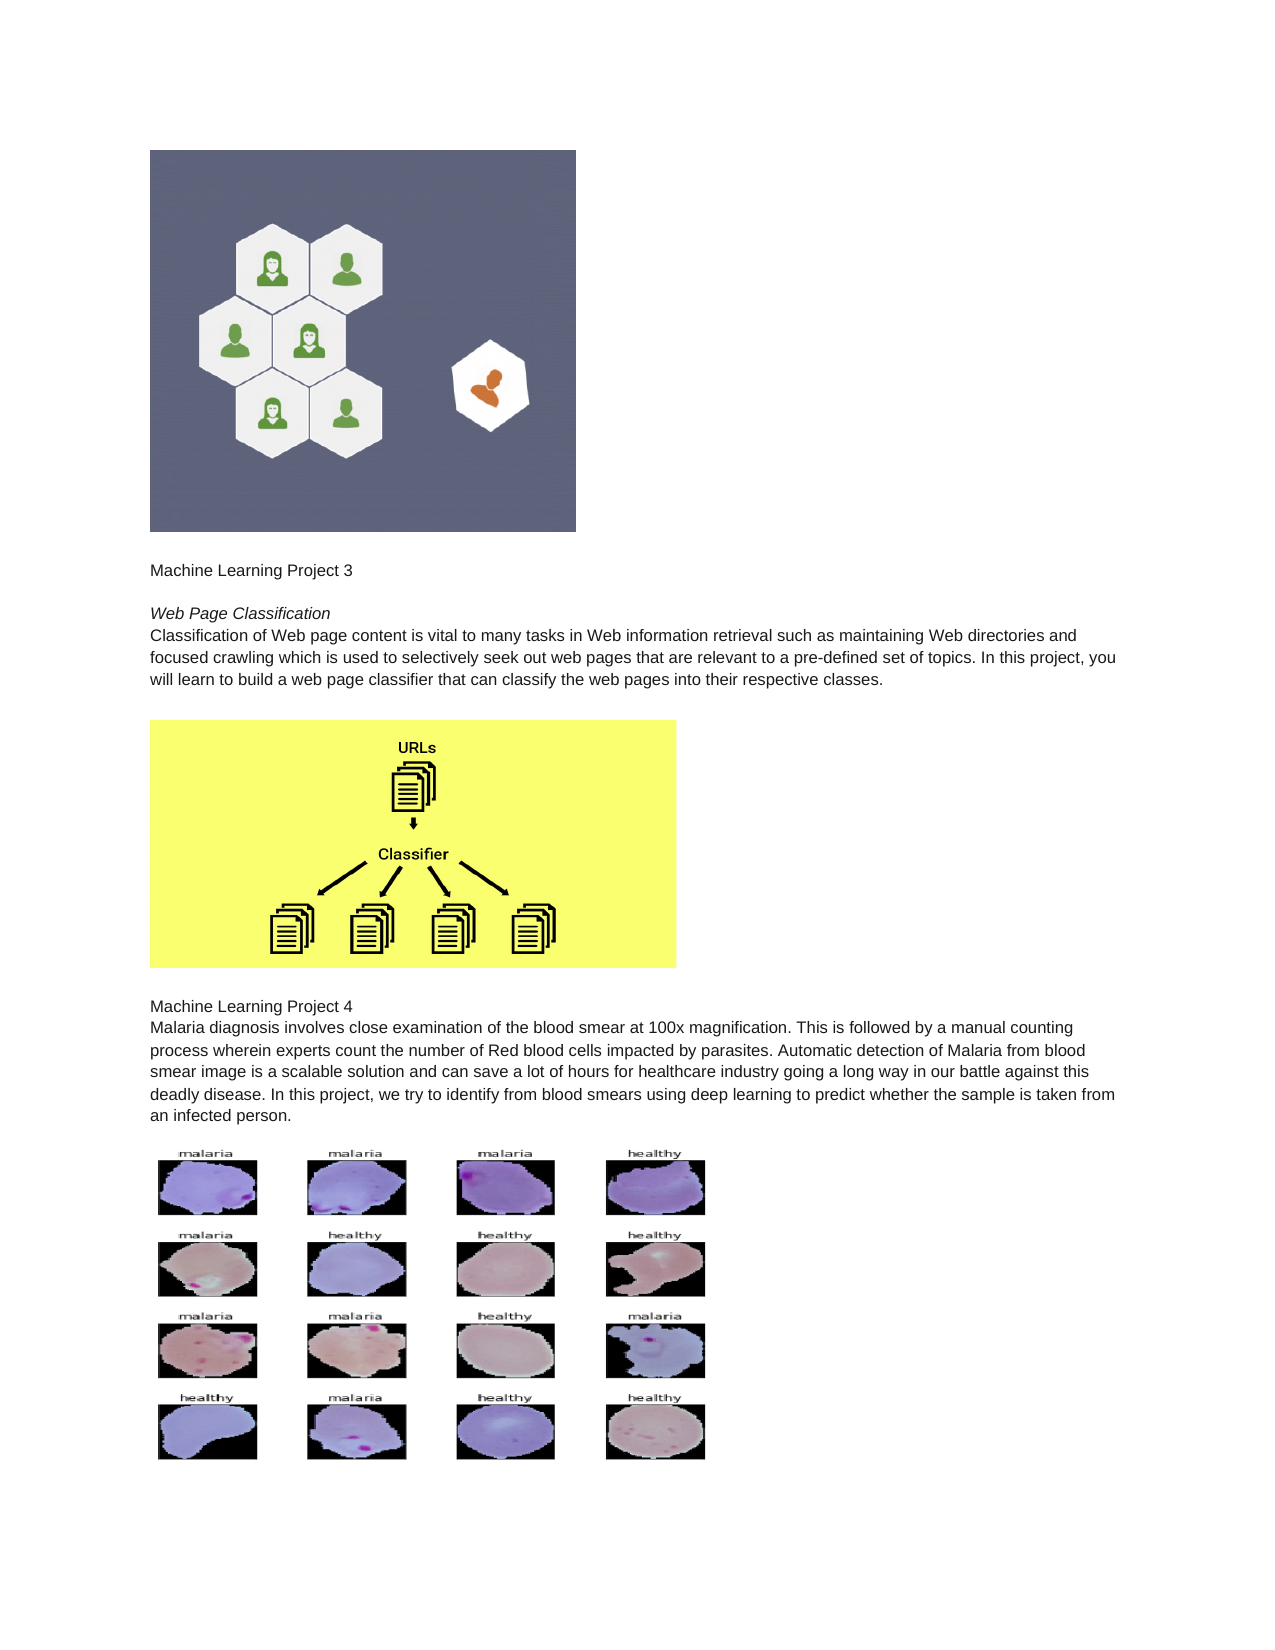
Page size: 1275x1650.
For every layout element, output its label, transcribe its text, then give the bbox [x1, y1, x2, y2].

text Malaria diagnosis involves close examination of the blood smear at 100x magnification. This is followed by a manual counting process wherein experts count the number of Red blood cells impacted by parasites. Automatic detection of Malaria from blood smear image is a scalable solution and can save a lot of hours for healthcare industry going a long way in our battle against this deadly disease. In this project, we try to identify from blood smears using deep learning to predict whether the sample is taken from an infected person. [150, 1018, 1125, 1125]
picture [150, 150, 576, 532]
picture [150, 720, 677, 968]
picture [150, 1149, 714, 1464]
subtitle Web Page Classification [150, 604, 1125, 623]
subtitle Machine Learning Project 4 [150, 996, 1125, 1016]
subtitle Machine Learning Project 3 [150, 561, 1125, 580]
text Classification of Web page content is vital to many tasks in Web information retrieval such as maintaining Web directories and focused crawling which is used to selectively seek out web pages that are relevant to a pre-defined set of topics. In this project, you will learn to build a web page classifier that can classify the web pages into their respective classes. [150, 626, 1125, 689]
